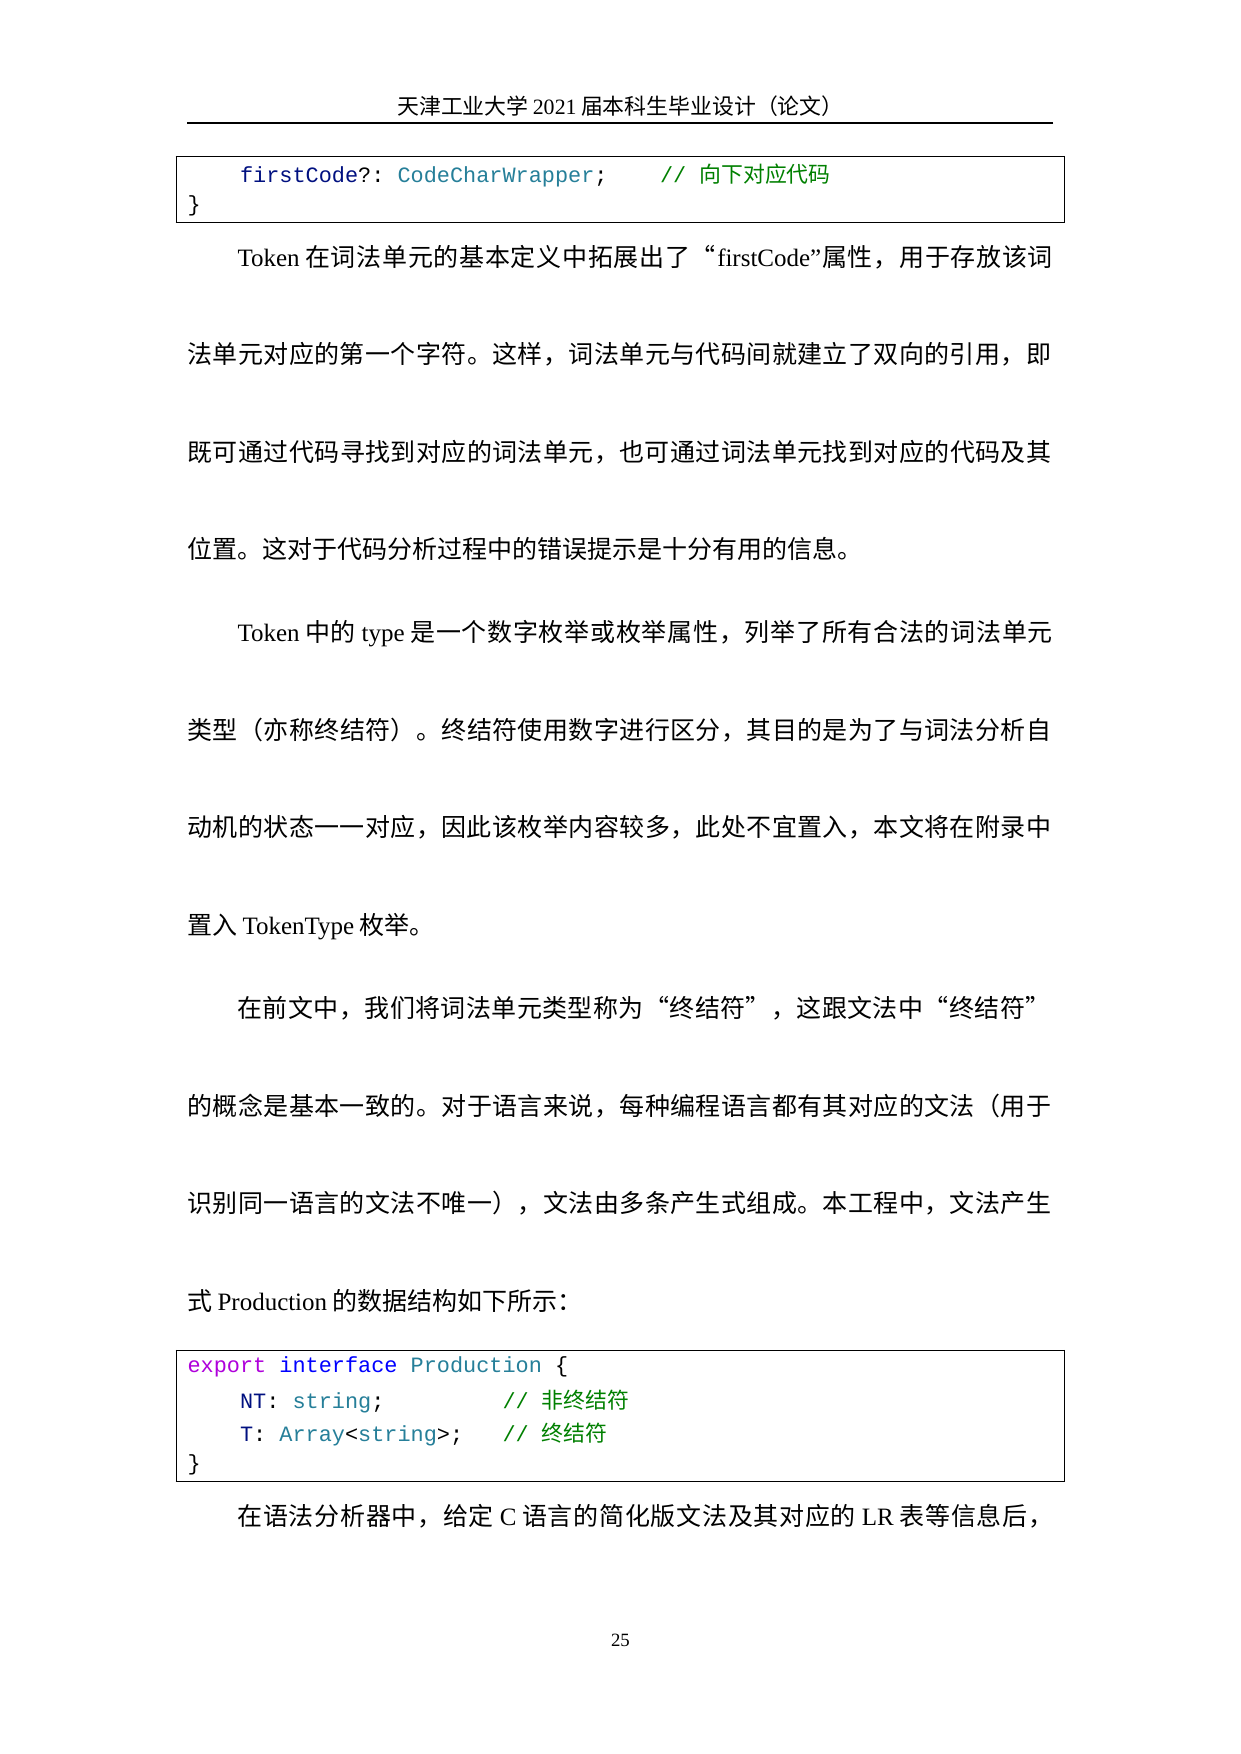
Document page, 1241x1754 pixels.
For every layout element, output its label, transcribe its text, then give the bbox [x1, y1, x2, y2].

text Token在词法单元的基本定义中拓展出了“firstCode”属性，用于存放该词法单元对应的第一个字符。这样，词法单元与代码间就建立了双向的引用，即既可通过代码寻找到对应的词法单元，也可通过词法单元找到对应的代码及其位置。这对于代码分析过程中的错误提示是十分有用的信息。 [187, 223, 1053, 580]
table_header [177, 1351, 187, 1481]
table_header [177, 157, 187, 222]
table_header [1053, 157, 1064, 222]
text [187, 1482, 1053, 1547]
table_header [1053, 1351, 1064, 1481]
text 在前文中，我们将词法单元类型称为“终结符”，这跟文法中“终结符”的概念是基本一致的。对于语言来说，每种编程语言都有其对应的文法（用于识别同一语言的文法不唯一），文法由多条产生式组成。本工程中，文法产生式Production的数据结构如下所示： [187, 974, 1053, 1332]
text Token中的type是一个数字枚举或枚举属性，列举了所有合法的词法单元类型（亦称终结符）。终结符使用数字进行区分，其目的是为了与词法分析自动机的状态一一对应，因此该枚举内容较多，此处不宜置入，本文将在附录中置入TokenType枚举。 [187, 598, 1053, 956]
